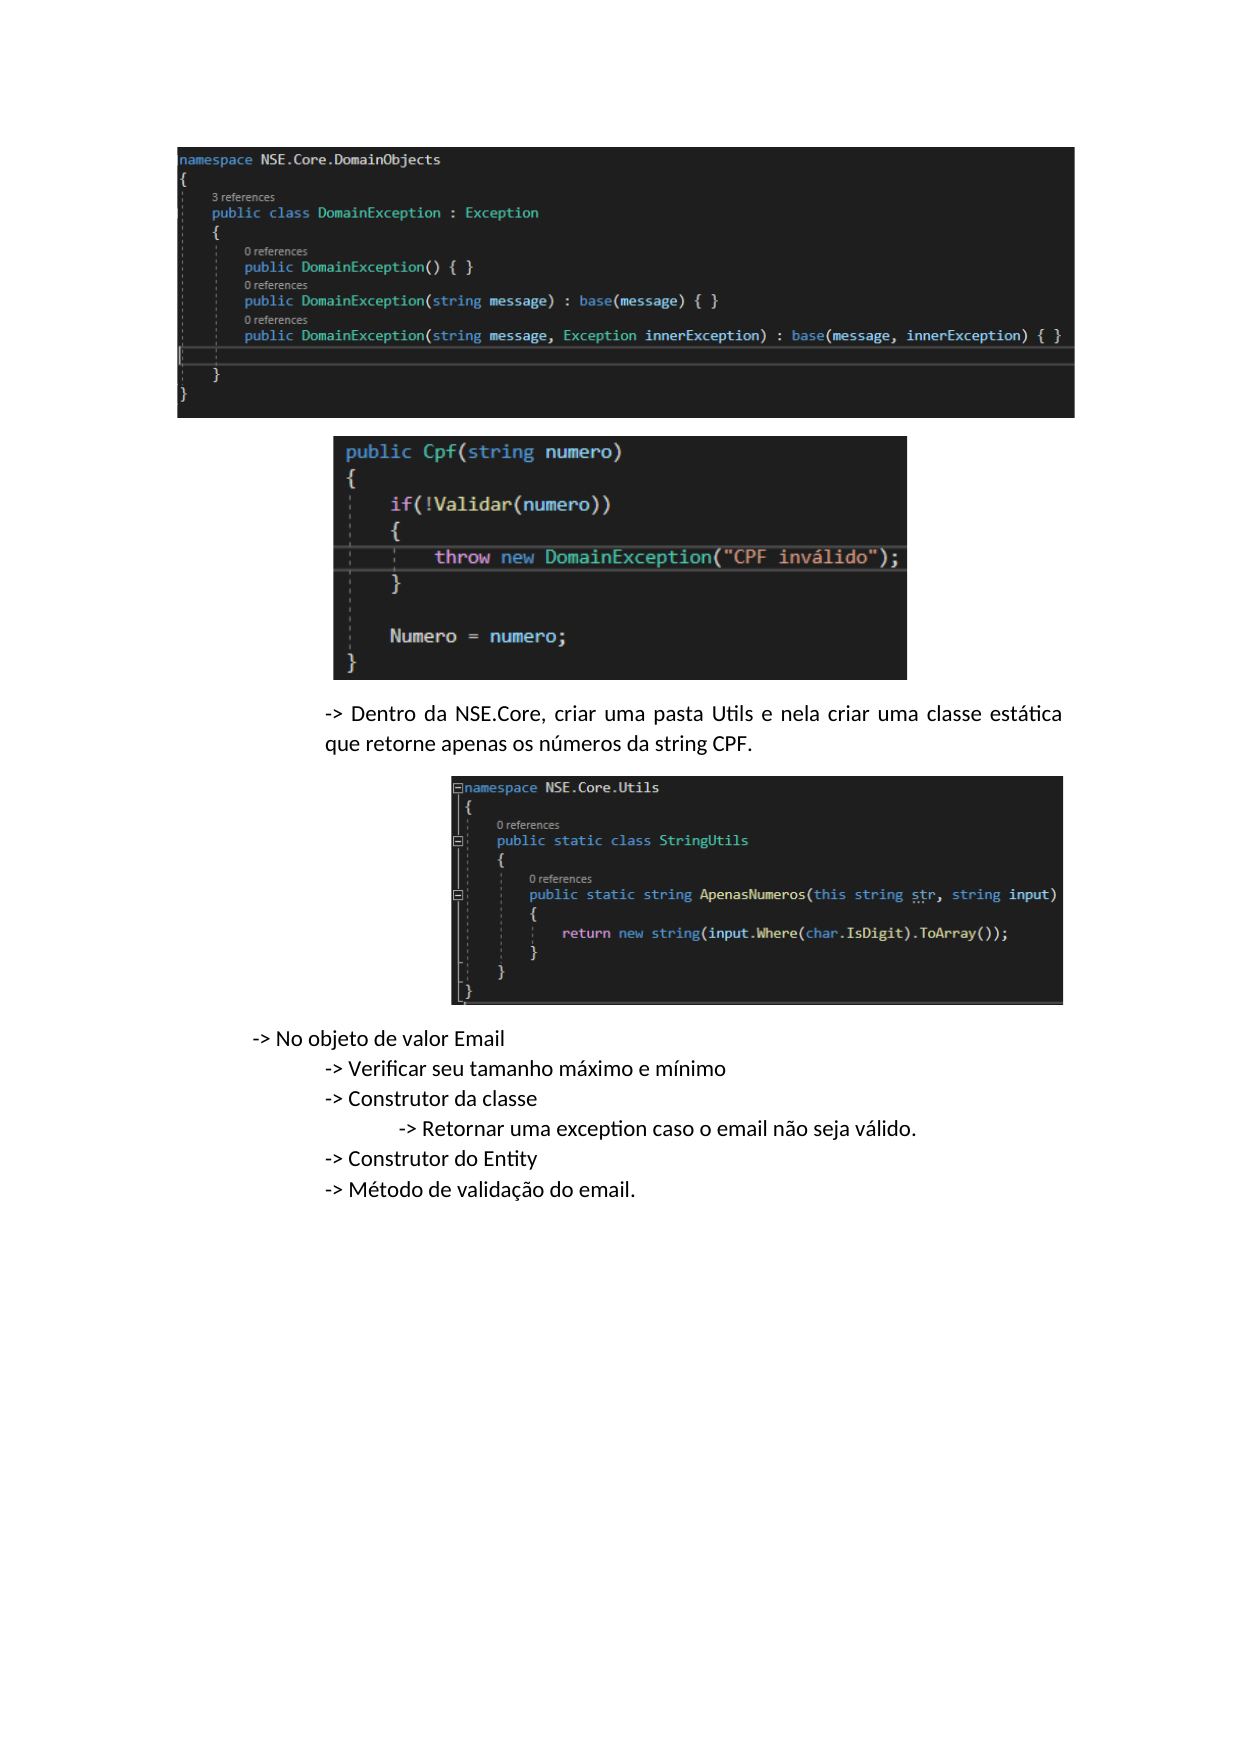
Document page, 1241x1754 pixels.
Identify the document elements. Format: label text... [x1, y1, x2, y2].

list -> No objeto de valor Email [252, 1024, 1063, 1052]
list -> Verificar seu tamanho máximo e mínimo [252, 1054, 1063, 1082]
list -> Construtor do Entity [252, 1144, 1063, 1172]
list -> Construtor da classe [252, 1084, 1063, 1112]
picture [177, 147, 1075, 418]
picture [451, 776, 1064, 1005]
list -> Dentro da NSE.Core, criar uma pasta Utils e nela criar uma classe estática que retorne apenas os números da string CPF. [325, 699, 1063, 757]
list -> Método de validação do email. [252, 1175, 1063, 1203]
picture [333, 436, 908, 680]
list -> Retornar uma exception caso o email não seja válido. [326, 1114, 1063, 1142]
